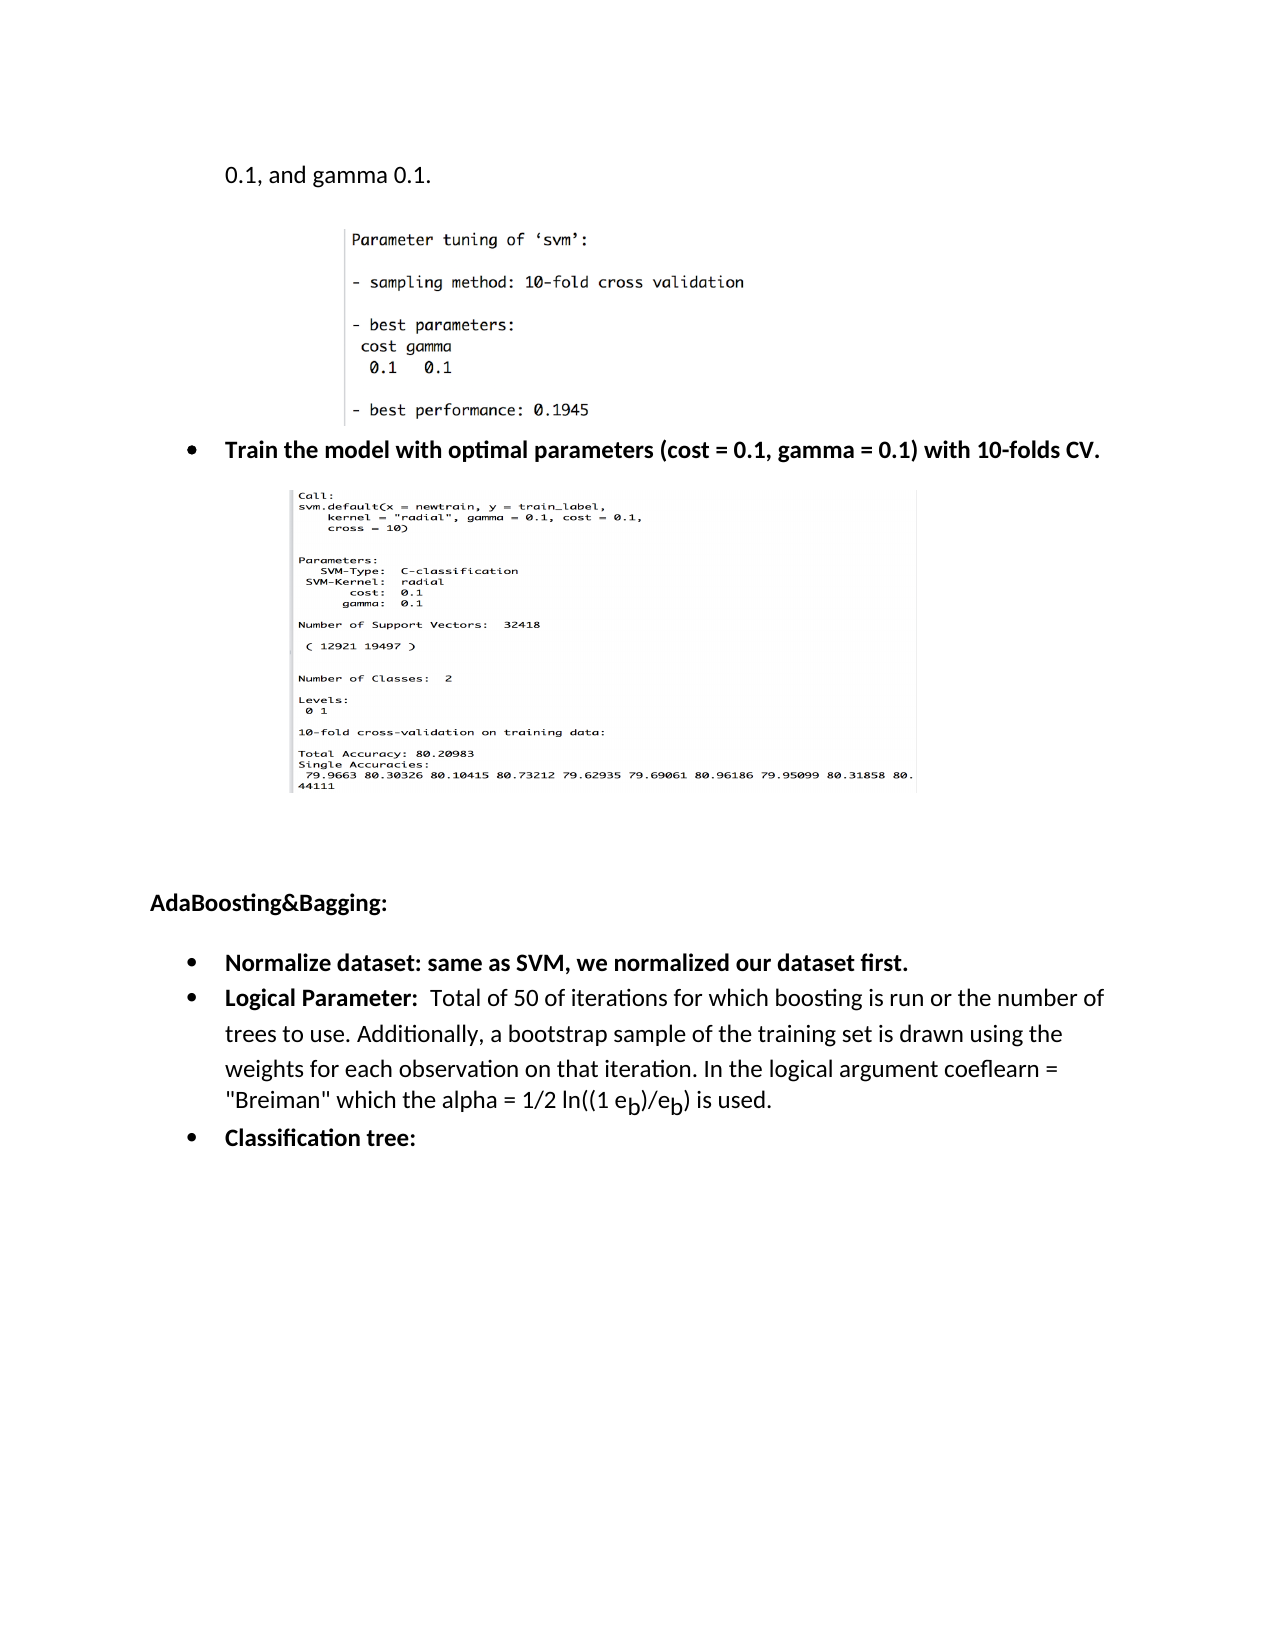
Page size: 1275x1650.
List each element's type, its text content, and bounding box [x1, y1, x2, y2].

picture [289, 490, 917, 793]
list Normalize dataset: same as SVM, we normalized our dataset first. [187, 942, 1125, 978]
list Classification tree: [187, 1122, 1125, 1153]
list Train the model with optimal parameters (cost = 0.1, gamma = 0.1) with 10-folds CV. [187, 425, 1125, 465]
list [187, 150, 1125, 189]
text AdaBoosting&Bagging: [150, 882, 1125, 917]
list Logical Parameter: Total of 50 of iterations for which boosting is run or the number of trees to use. Additionally, a bootstrap sample of the training set is drawn using the weights for each observation on that iteration. In the logical argument coeflearn = "Breiman" which the alpha = 1/2 ln((1 eb)/eb) is used. [187, 978, 1125, 1122]
picture [343, 229, 747, 426]
